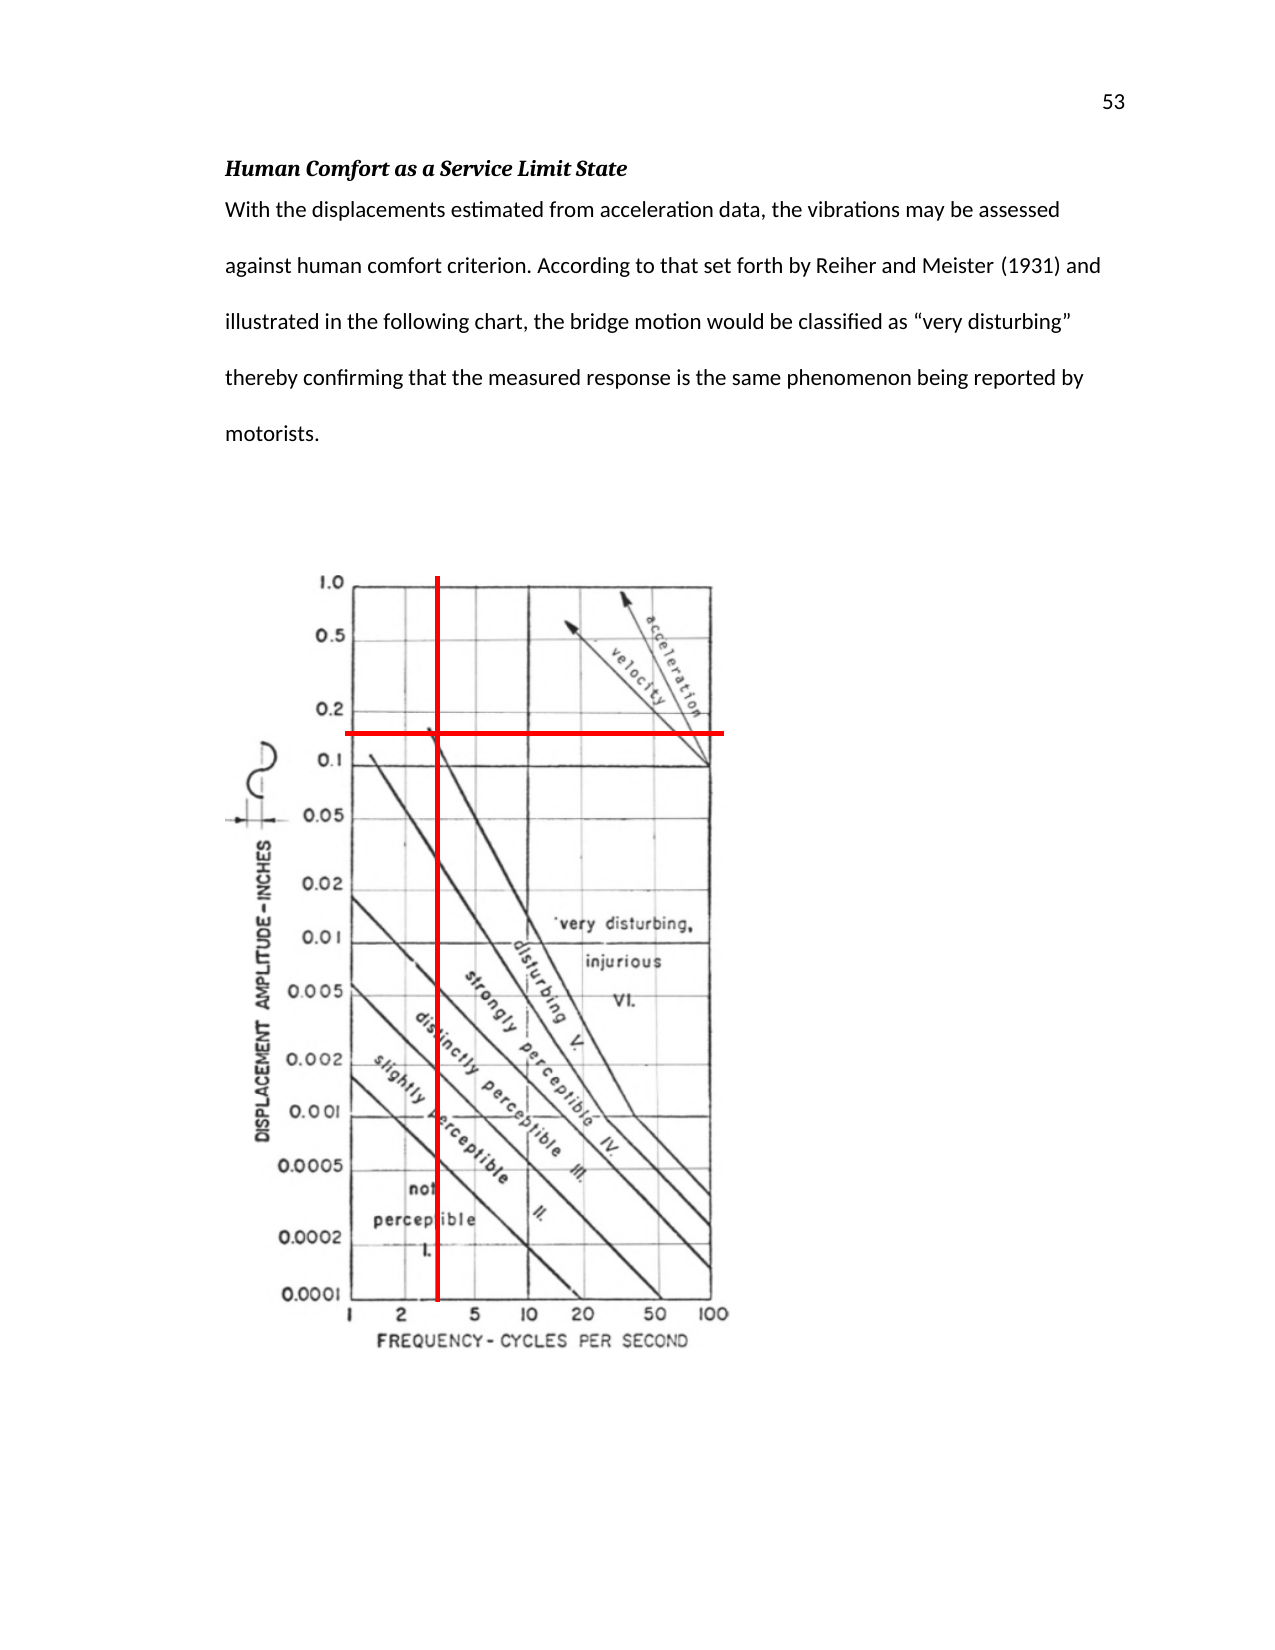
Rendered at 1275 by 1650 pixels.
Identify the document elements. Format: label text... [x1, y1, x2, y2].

text With the displacements estimated from acceleration data, the vibrations may be assessed against human comfort criterion. According to that set forth by Reiher and Meister (1931) and illustrated in the following chart, the bridge motion would be classified as “very disturbing” thereby confirming that the measured response is the same phenomenon being reported by motorists. [225, 195, 1125, 447]
picture [225, 575, 751, 1353]
subtitle Human Comfort as a Service Limit State [225, 156, 1125, 182]
